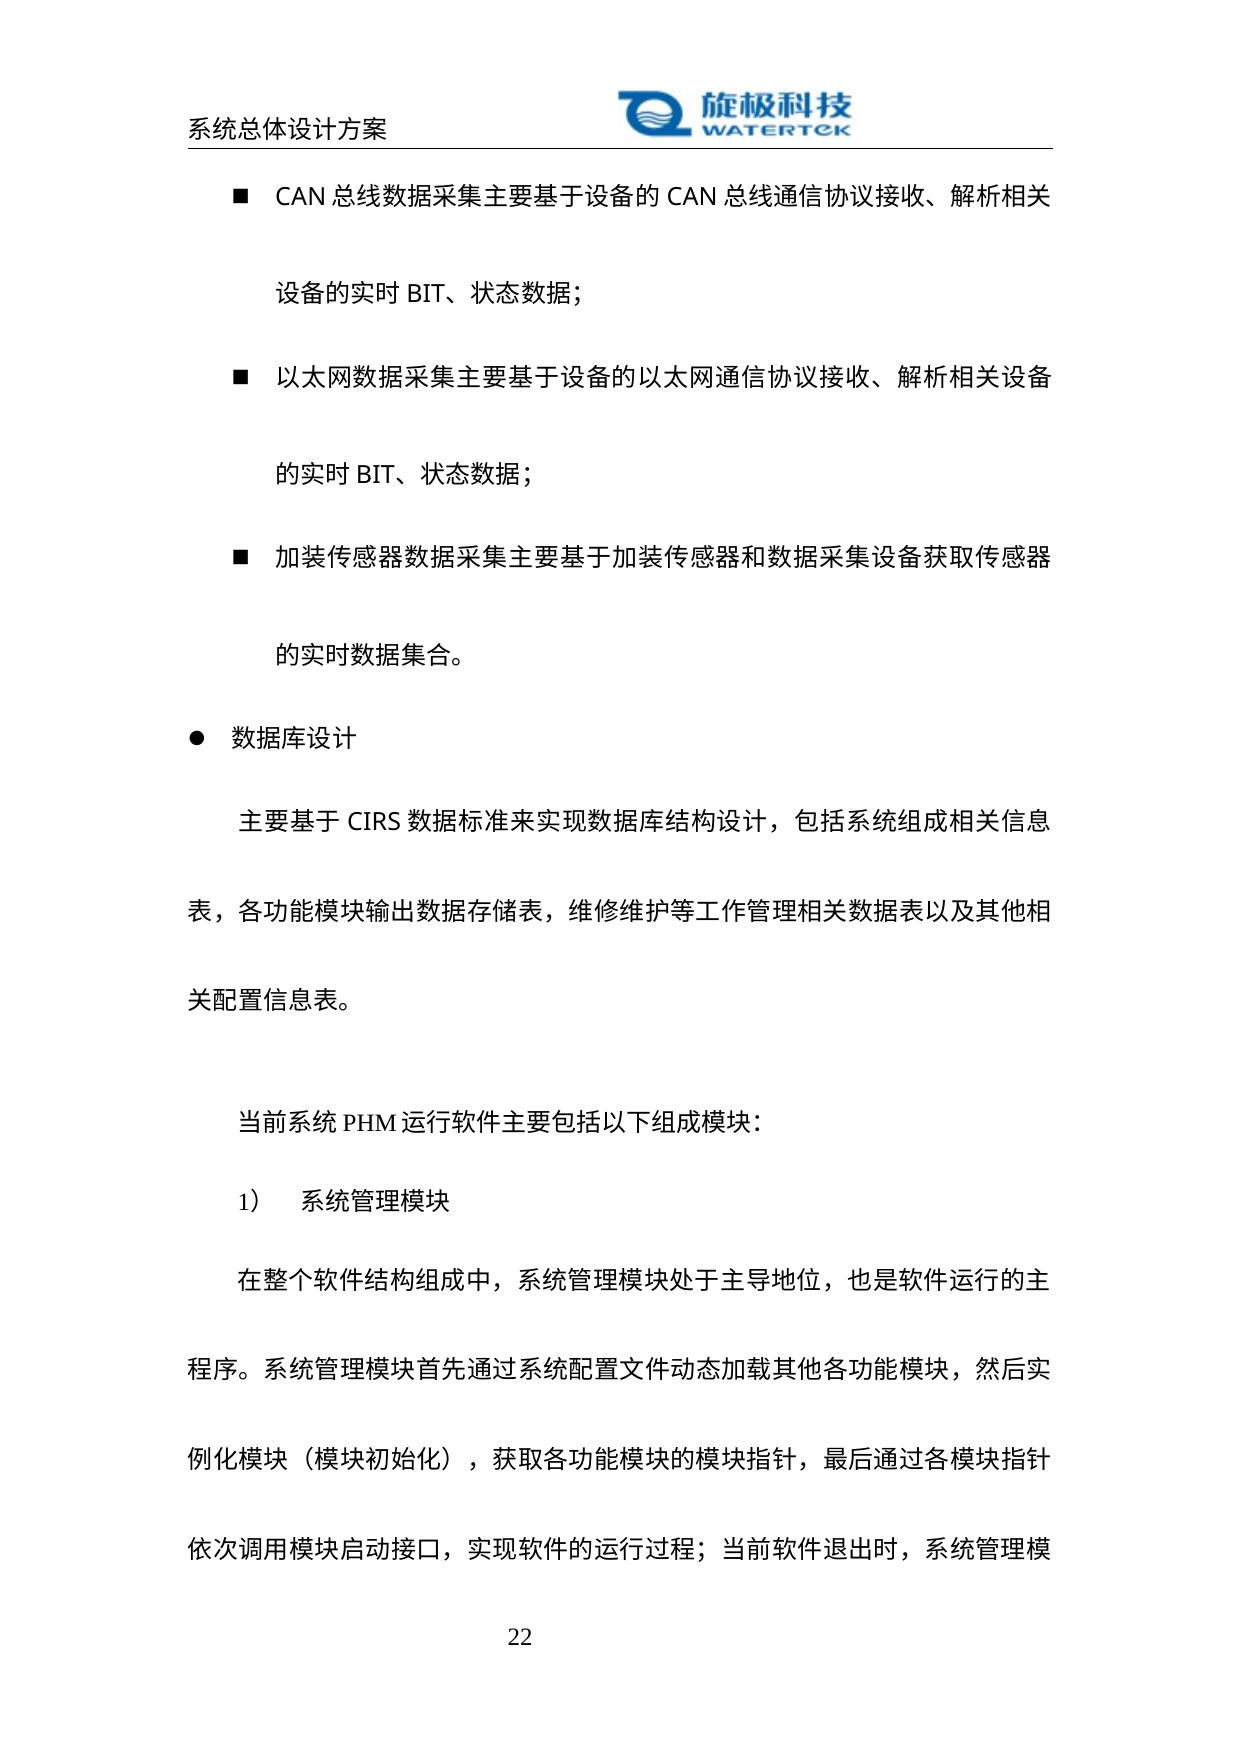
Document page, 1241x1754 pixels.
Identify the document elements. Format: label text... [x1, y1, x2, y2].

list 数据库设计 [187, 704, 1053, 769]
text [187, 1246, 1053, 1580]
list 加装传感器数据采集主要基于加装传感器和数据采集设备获取传感器的实时数据集合。 [231, 523, 1053, 686]
picture [617, 88, 855, 139]
list CAN总线数据采集主要基于设备的CAN总线通信协议接收、解析相关设备的实时BIT、状态数据； [231, 162, 1053, 324]
list 系统管理模块 [237, 1167, 1053, 1232]
text 当前系统PHM运行软件主要包括以下组成模块： [187, 1088, 1053, 1153]
list 以太网数据采集主要基于设备的以太网通信协议接收、解析相关设备的实时BIT、状态数据； [231, 343, 1053, 505]
text 主要基于CIRS数据标准来实现数据库结构设计，包括系统组成相关信息表，各功能模块输出数据存储表，维修维护等工作管理相关数据表以及其他相关配置信息表。 [187, 787, 1053, 1031]
